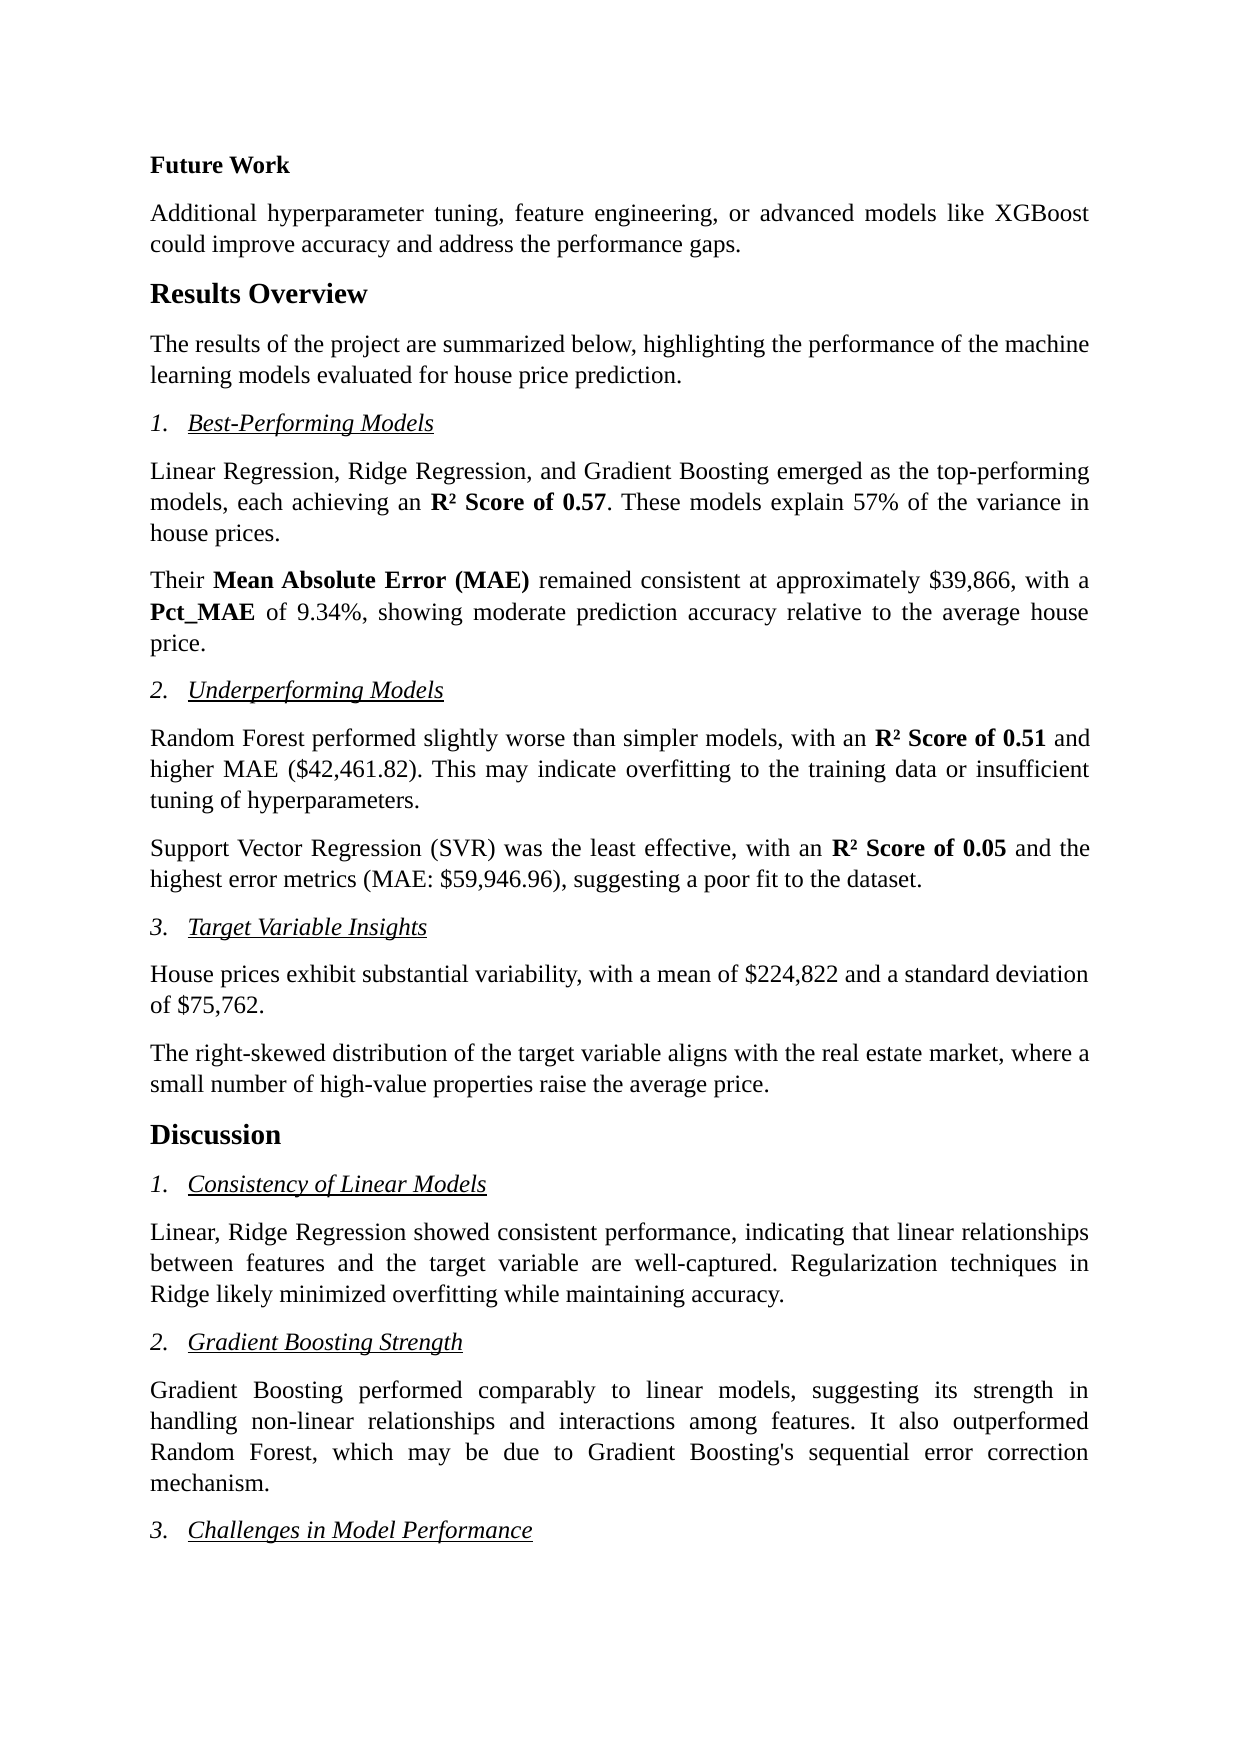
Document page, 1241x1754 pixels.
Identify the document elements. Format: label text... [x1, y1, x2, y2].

list Target Variable Insights [150, 912, 1090, 940]
text Random Forest performed slightly worse than simpler models, with an R² Score of 0.51 and higher MAE ($42,461.82). This may indicate overfitting to the training data or insufficient tuning of hyperparameters. [150, 723, 1090, 814]
text Support Vector Regression (SVR) was the least effective, with an R² Score of 0.05 and the highest error metrics (MAE: $59,946.96), suggesting a poor fit to the dataset. [150, 833, 1090, 893]
text Additional hyperparameter tuning, feature engineering, or advanced models like XGBoost could improve accuracy and address the performance gaps. [150, 198, 1090, 257]
text Their Mean Absolute Error (MAE) remained consistent at approximately $39,866, with a Pct_MAE of 9.34%, showing moderate prediction accuracy relative to the average house price. [150, 566, 1090, 656]
list Best-Performing Models [150, 408, 1090, 437]
list Consistency of Linear Models [150, 1169, 1090, 1198]
text The right-skewed distribution of the target variable aligns with the real estate market, where a small number of high-value properties raise the average price. [150, 1038, 1090, 1098]
text House prices exhibit substantial variability, with a mean of $224,822 and a standard deviation of $75,762. [150, 959, 1090, 1019]
text The results of the project are summarized below, highlighting the performance of the machine learning models evaluated for house price prediction. [150, 329, 1090, 389]
list Underperforming Models [150, 675, 1090, 704]
text Gradient Boosting performed comparably to linear models, suggesting its strength in handling non-linear relationships and interactions among features. It also outperformed Random Forest, which may be due to Gradient Boosting's sequential error correction mechanism. [150, 1375, 1090, 1497]
text Discussion [150, 1117, 1090, 1150]
list Gradient Boosting Strength [150, 1327, 1090, 1356]
text Future Work [150, 150, 1090, 179]
text Results Overview [150, 276, 1090, 310]
text Linear Regression, Ridge Regression, and Gradient Boosting emerged as the top-performing models, each achieving an R² Score of 0.57. These models explain 57% of the variance in house prices. [150, 456, 1090, 547]
text Linear, Ridge Regression showed consistent performance, indicating that linear relationships between features and the target variable are well-captured. Regularization techniques in Ridge likely minimized overfitting while maintaining accuracy. [150, 1217, 1090, 1308]
list Challenges in Model Performance [150, 1516, 1090, 1544]
